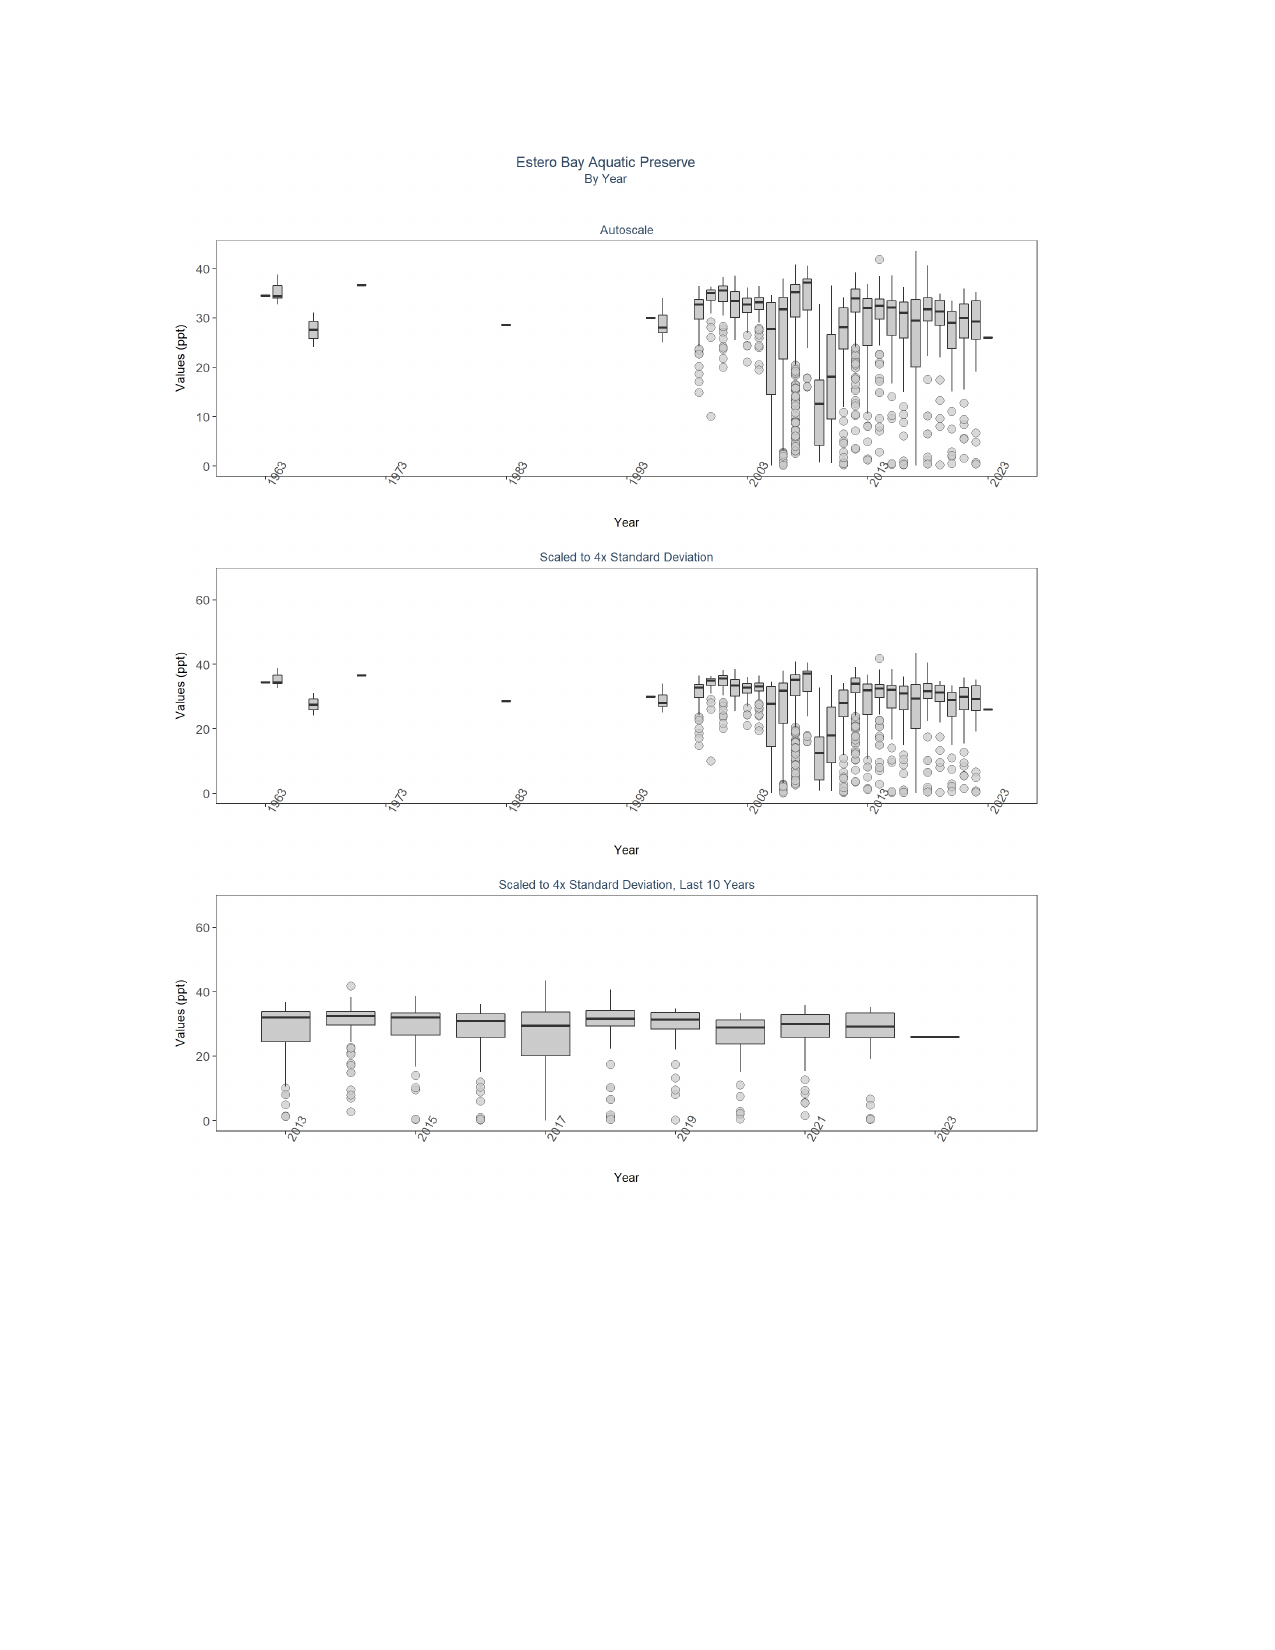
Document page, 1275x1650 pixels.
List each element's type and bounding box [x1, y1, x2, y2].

picture [168, 150, 1044, 1200]
